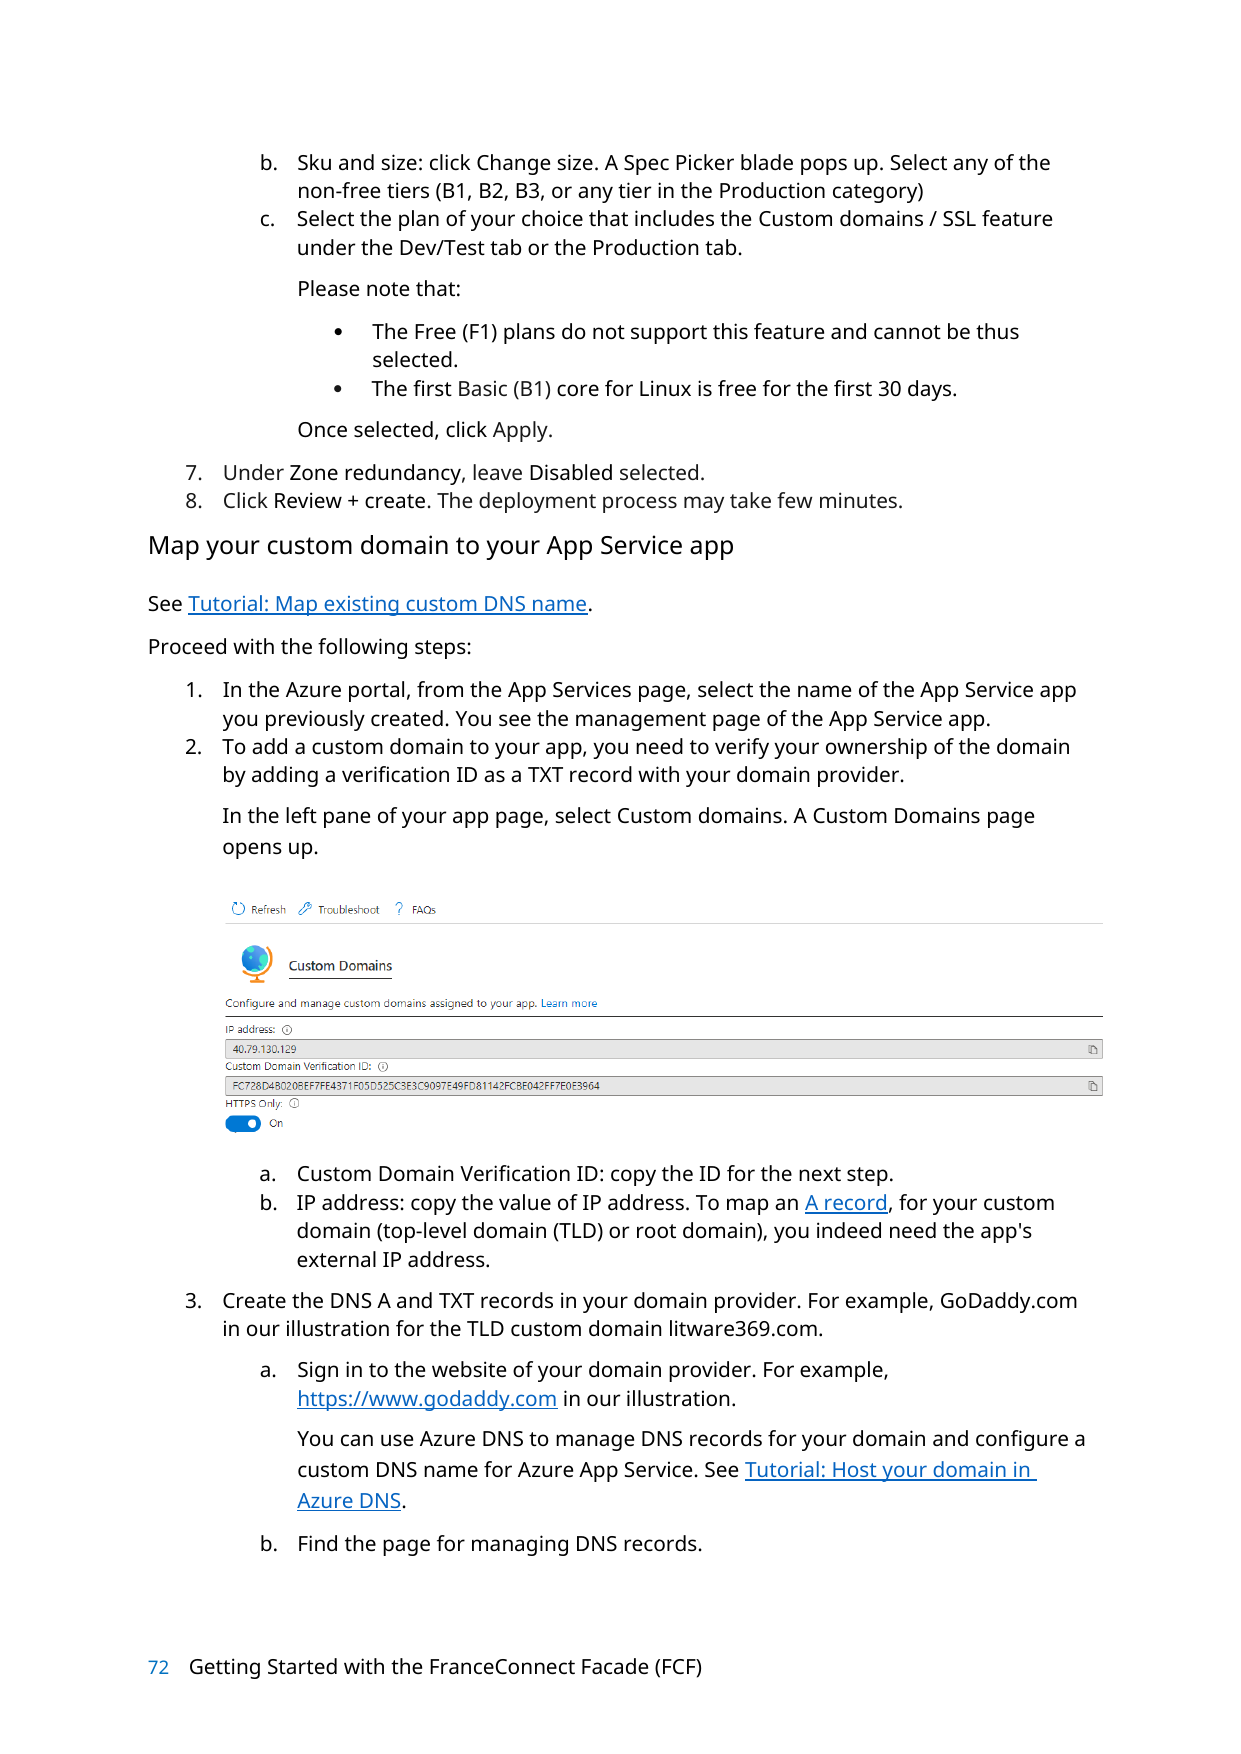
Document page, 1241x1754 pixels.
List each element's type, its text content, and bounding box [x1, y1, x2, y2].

list In the left pane of your app page, select Custom domains. A Custom Domains page opens up. [222, 802, 1093, 861]
list Custom Domain Verification ID: copy the ID for the next step. [259, 1159, 1093, 1188]
list Sign in to the website of your domain provider. For example, https://www.godaddy.com in our illustration. [259, 1355, 1093, 1412]
subtitle Map your custom domain to your App Service app [148, 527, 1093, 561]
list Sku and size: click Change size. A Spec Picker blade pops up. Select any of the non-free tiers (B1, B2, B3, or any tier in the Production category) [259, 148, 1093, 204]
list Find the page for managing DNS records. [259, 1529, 1093, 1557]
list To add a custom domain to your app, you need to verify your ownership of the domain by adding a verification ID as a TXT record with your domain provider. [185, 732, 1093, 789]
list The first Basic (B1) core for Linux is free for the first 30 days. [334, 374, 1093, 402]
list Select the plan of your choice that includes the Custom domains / SSL feature under the Dev/Test tab or the Production tab. [259, 204, 1093, 261]
list Create the DNS A and TXT records in your domain provider. For example, GoDaddy.com in our illustration for the TLD custom domain litware369.com. [185, 1286, 1093, 1343]
list Click Review + create. The deployment process may take few minutes. [185, 486, 1093, 515]
picture [222, 887, 1107, 1133]
list In the Azure portal, from the App Services page, select the name of the App Service app you previously created. You see the management page of the App Service app. [185, 675, 1093, 732]
text See Tutorial: Map existing custom DNS name. [148, 589, 1093, 617]
list Once selected, click Apply. [297, 415, 1093, 443]
text You can use Azure DNS to manage DNS records for your domain and configure a custom DNS name for Azure App Service. See Tutorial: Host your domain in Azure DNS. [297, 1424, 1093, 1514]
list The Free (F1) plans do not support this feature and cannot be thus selected. [334, 317, 1093, 374]
text Proceed with the following steps: [148, 632, 1093, 661]
list Please note that: [297, 274, 1093, 302]
list Under Zone redundancy, leave Disabled selected. [185, 458, 1093, 486]
list IP address: copy the value of IP address. To map an A record, for your custom domain (top-level domain (TLD) or root domain), you indeed need the app's external IP address. [259, 1188, 1093, 1273]
